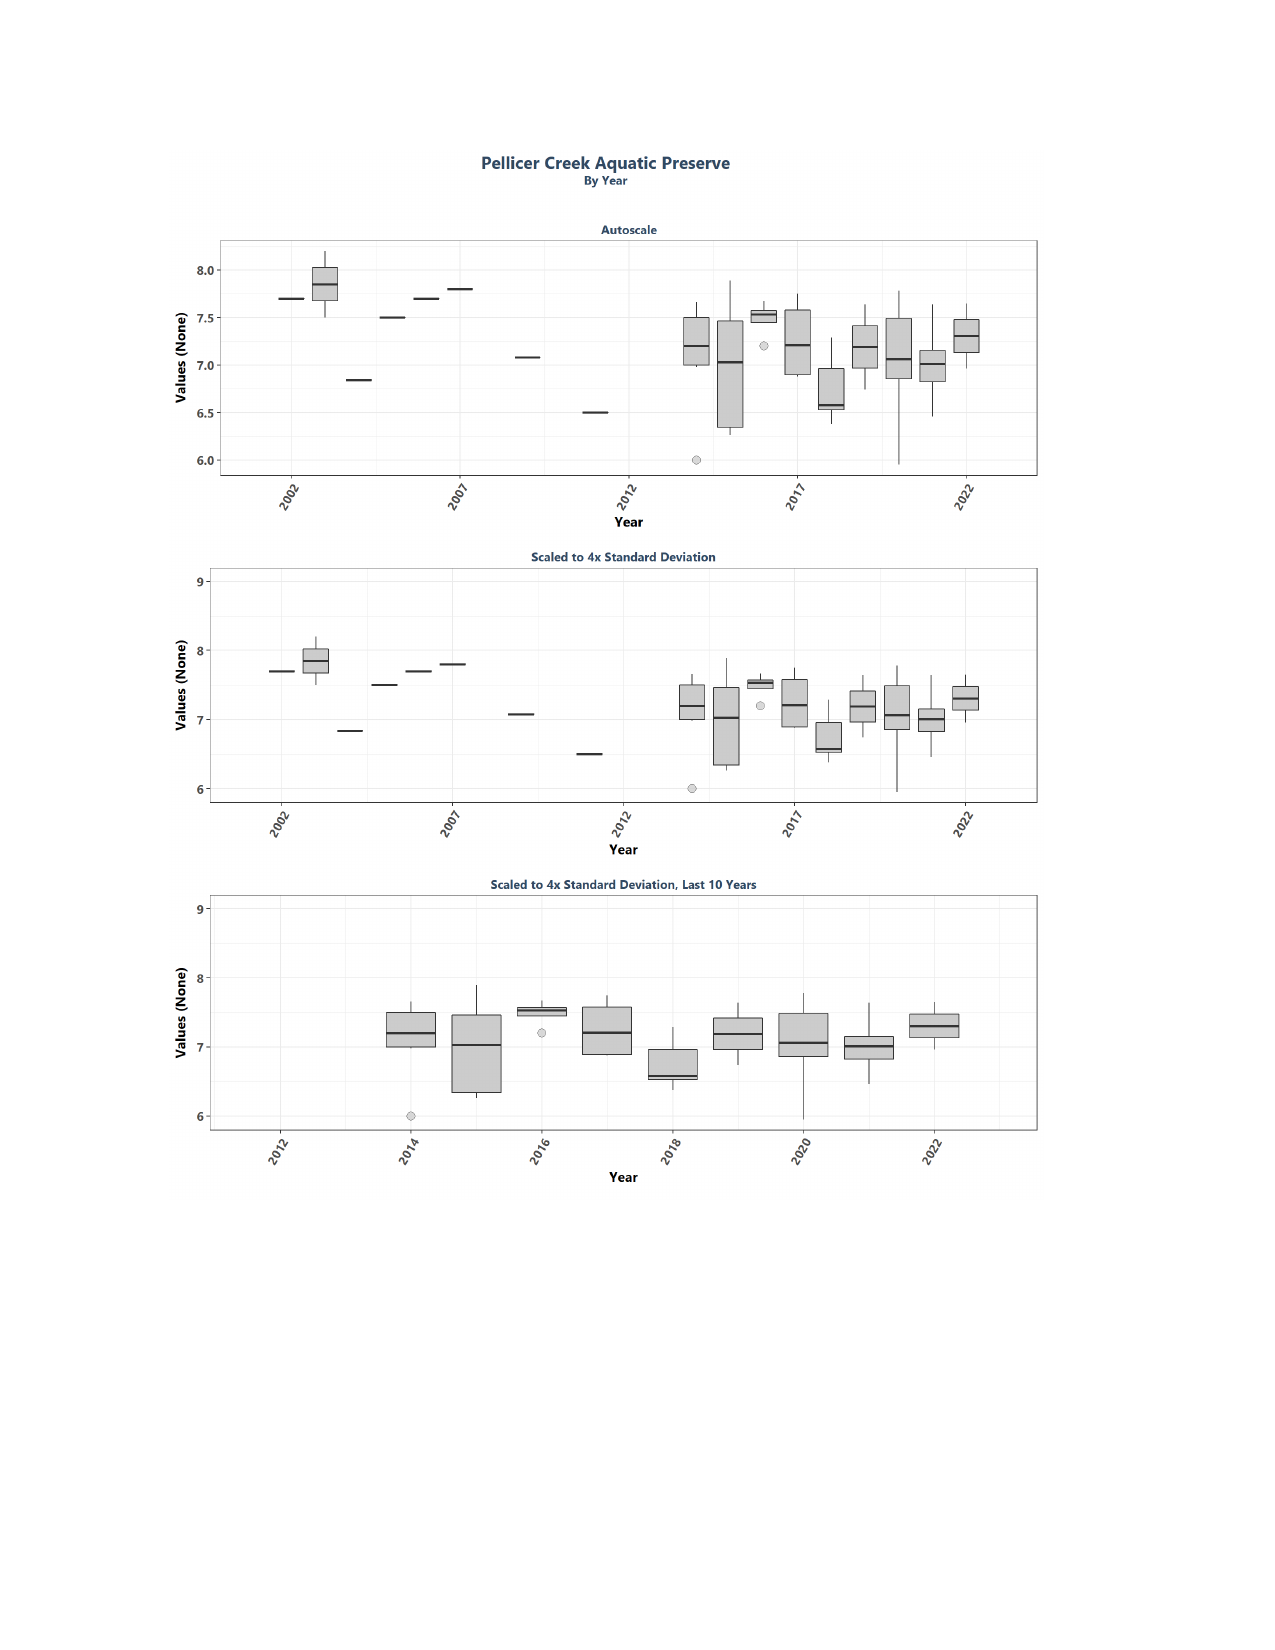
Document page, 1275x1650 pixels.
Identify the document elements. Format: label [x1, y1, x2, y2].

picture [168, 150, 1044, 1200]
